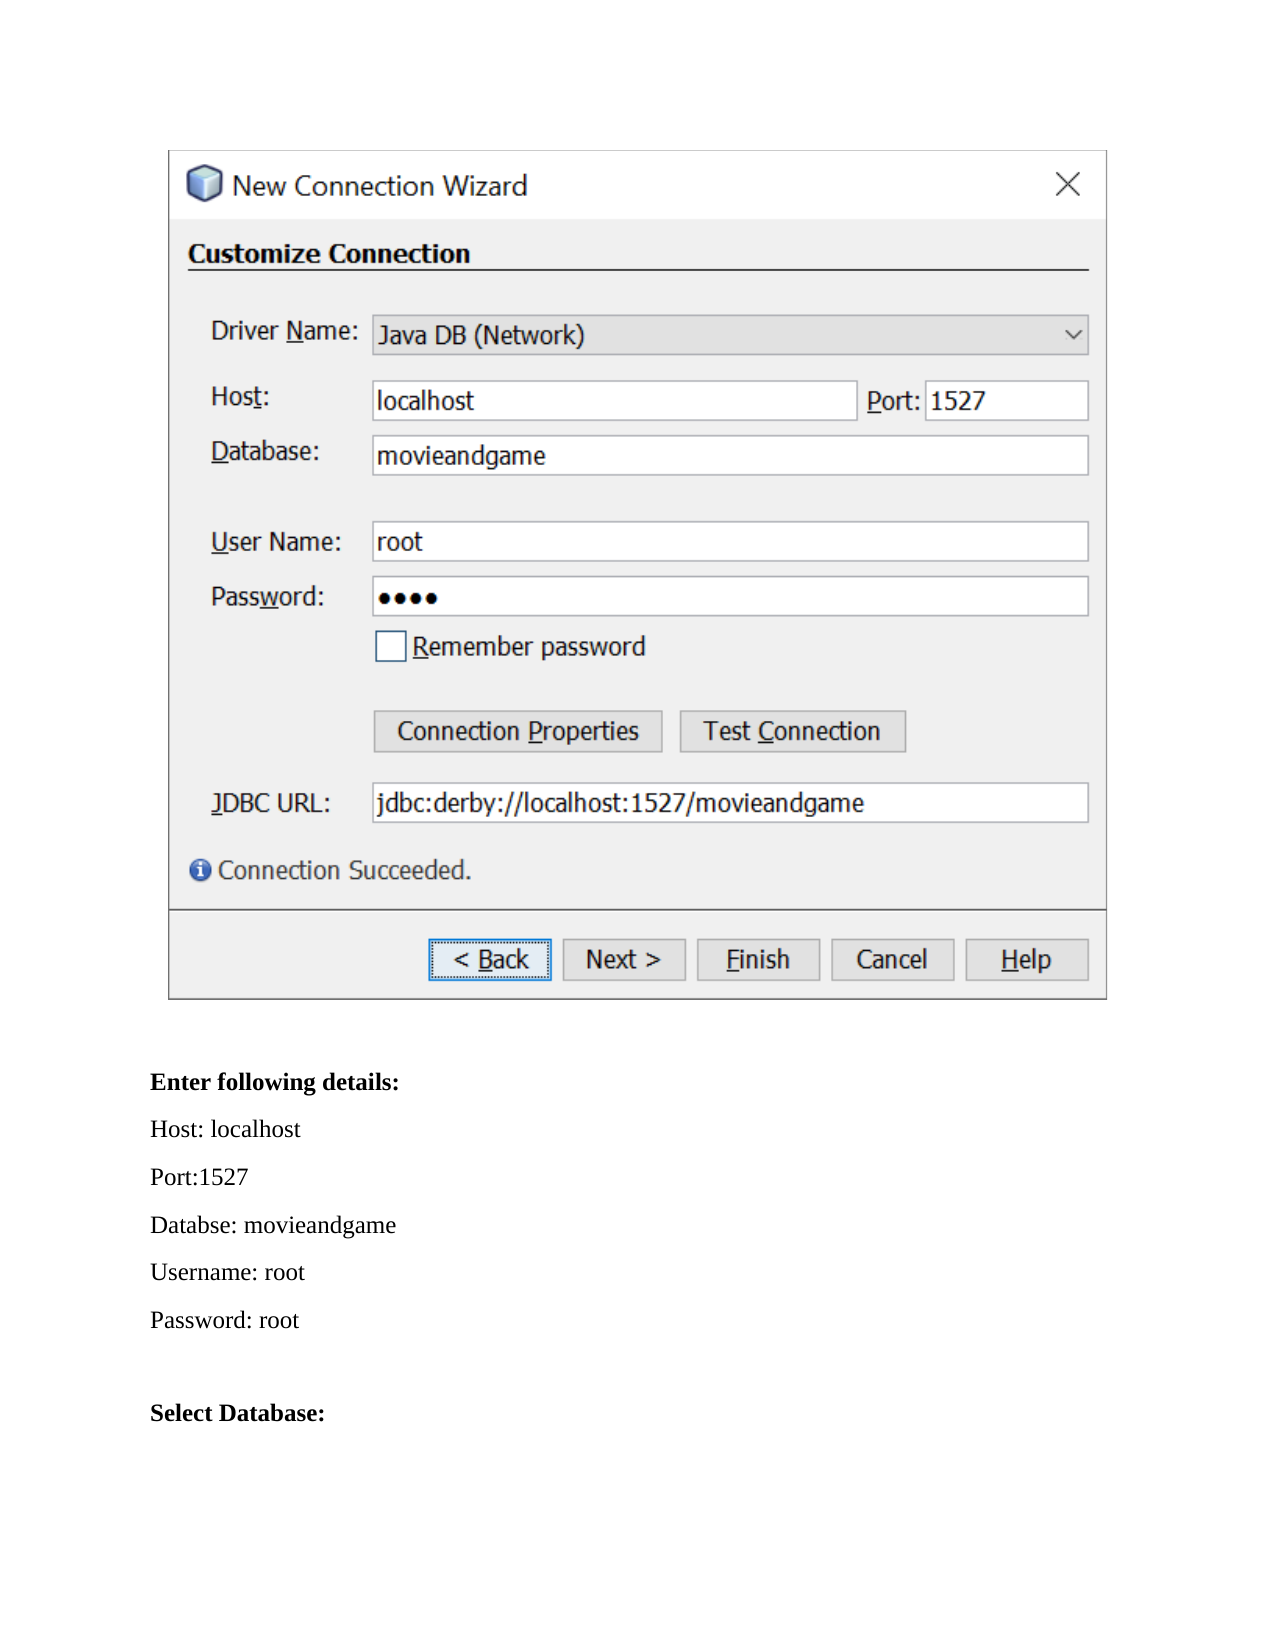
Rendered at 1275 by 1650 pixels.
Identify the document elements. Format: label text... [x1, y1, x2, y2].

text Enter following details: [150, 1067, 1125, 1095]
picture [168, 150, 1108, 1000]
text Port:1527 [150, 1162, 1125, 1191]
text Host: localhost [150, 1114, 1125, 1143]
text Select Database: [150, 1398, 1125, 1427]
text Databse: movieandgame [150, 1210, 1125, 1238]
text Password: root [150, 1305, 1125, 1334]
text Username: root [150, 1257, 1125, 1286]
